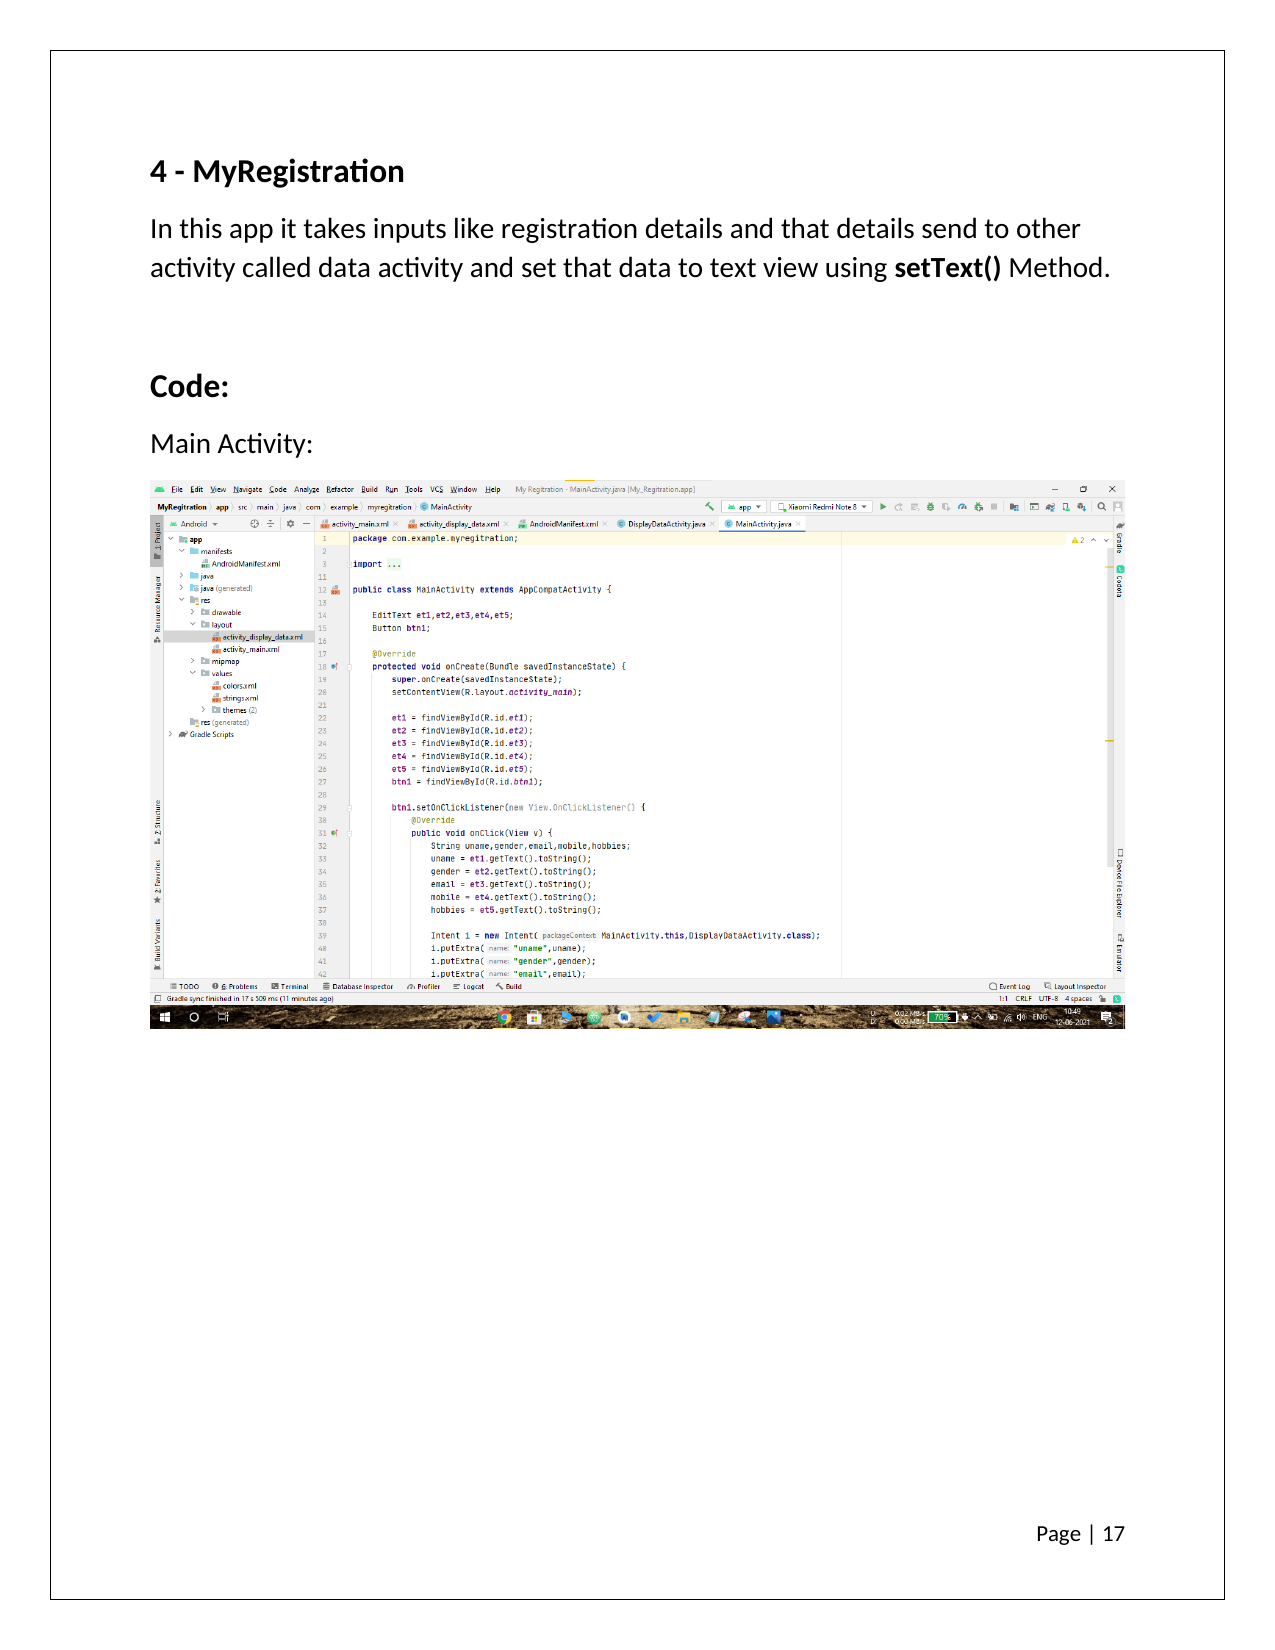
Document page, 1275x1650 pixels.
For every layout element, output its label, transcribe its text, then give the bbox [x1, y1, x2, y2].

text Main Activity: [150, 425, 1125, 461]
text Code: [150, 365, 1125, 406]
text 4 - MyRegistration [150, 150, 1125, 191]
text In this app it takes inputs like registration details and that details send to other activity called data activity and set that data to text view using setText() Method. [150, 211, 1125, 285]
picture [150, 480, 1125, 1029]
